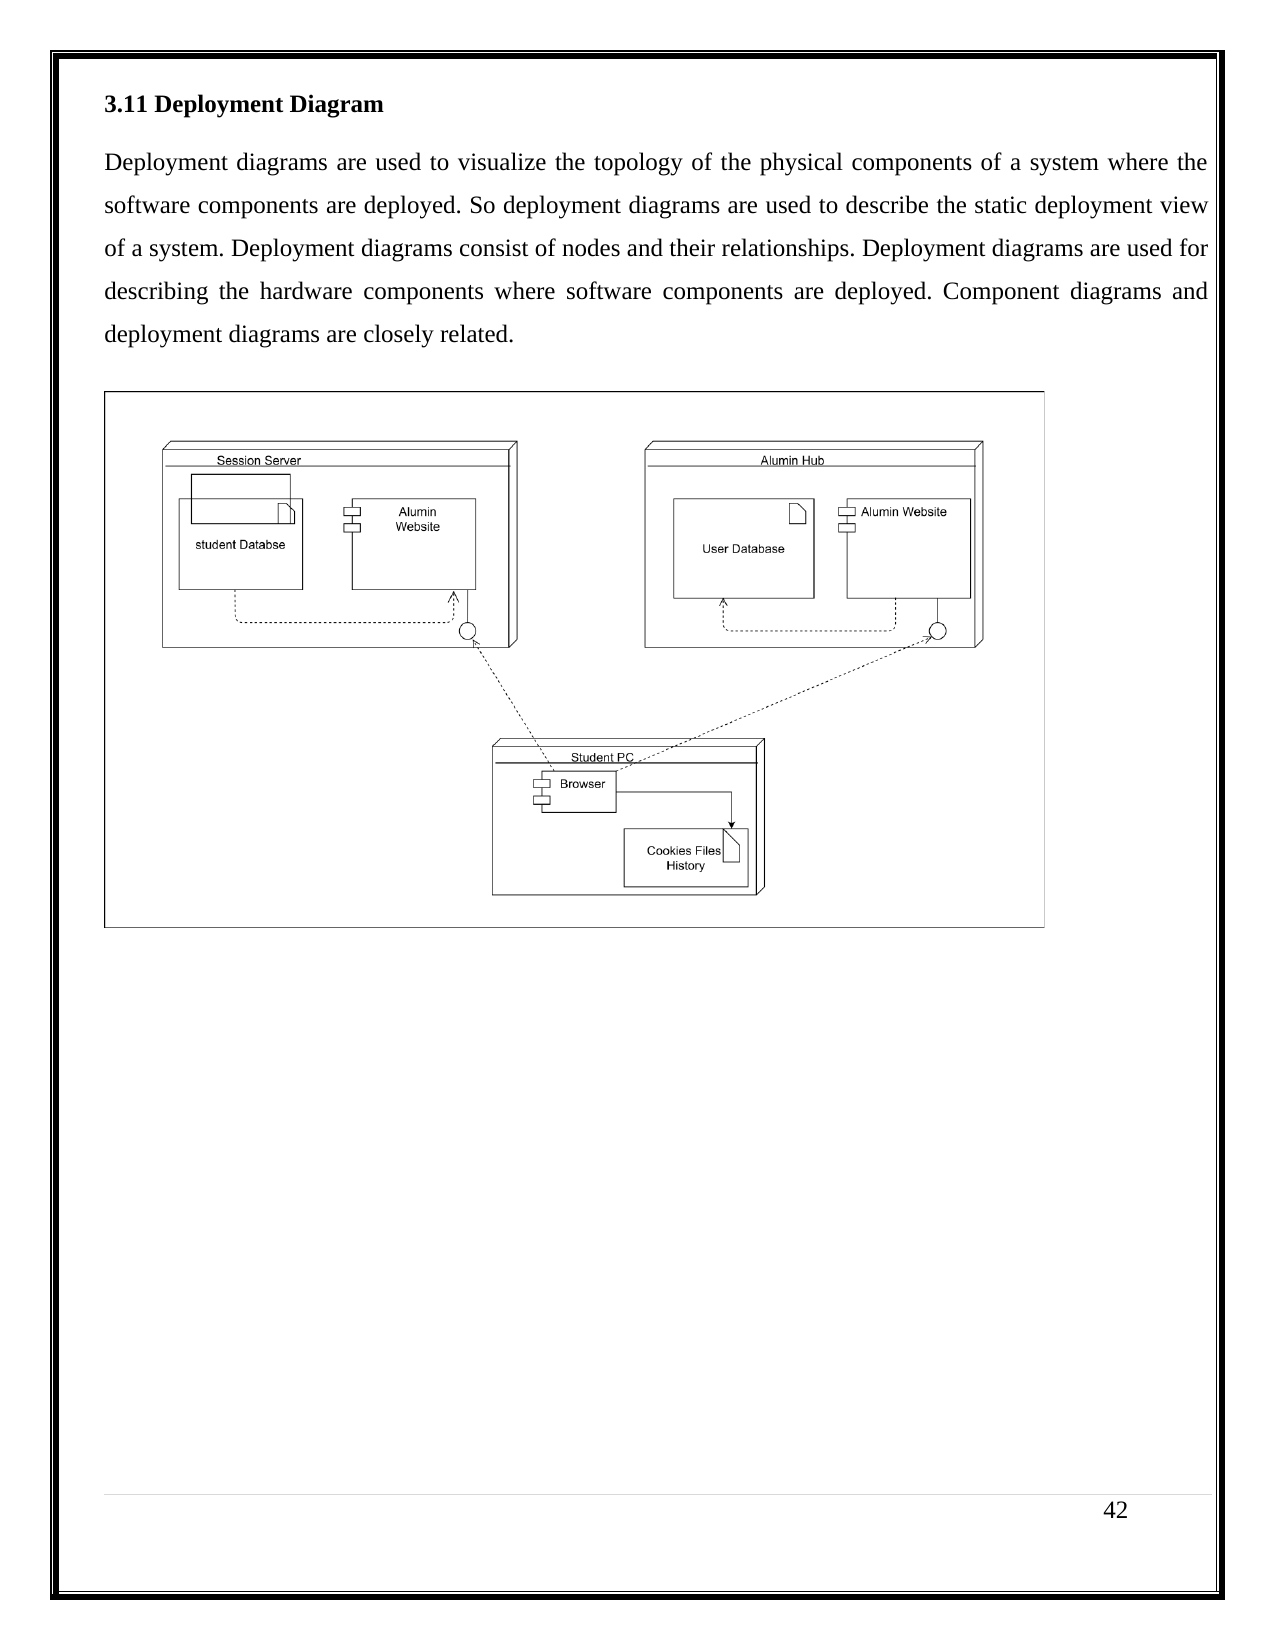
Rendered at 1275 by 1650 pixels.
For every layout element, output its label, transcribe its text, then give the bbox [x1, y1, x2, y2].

picture [104, 391, 1045, 928]
text Deployment diagrams are used to visualize the topology of the physical components of a system where the software components are deployed. So deployment diagrams are used to describe the static deployment view of a system. Deployment diagrams consist of nodes and their relationships. Deployment diagrams are used for describing the hardware components where software components are deployed. Component diagrams and deployment diagrams are closely related. [104, 147, 1210, 348]
text 3.11 Deployment Diagram [104, 89, 1210, 117]
